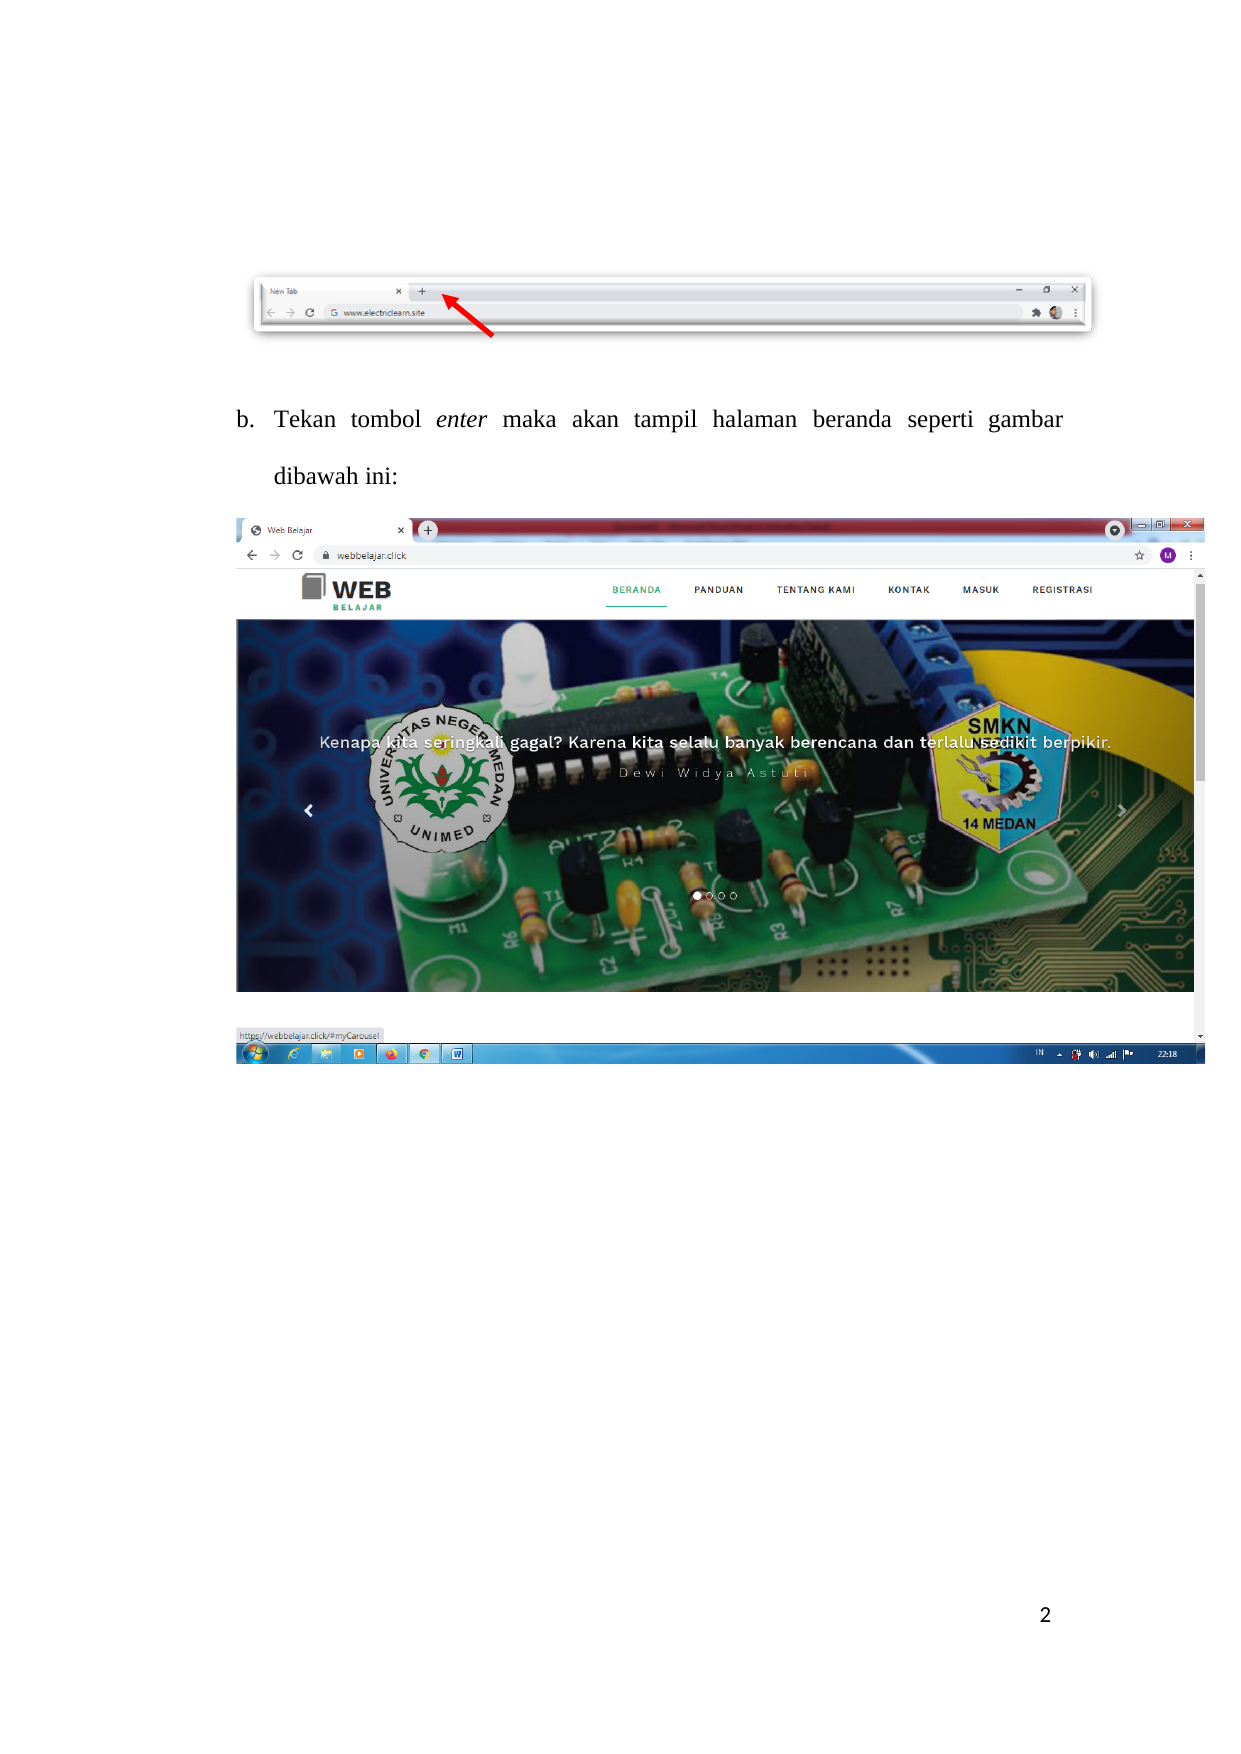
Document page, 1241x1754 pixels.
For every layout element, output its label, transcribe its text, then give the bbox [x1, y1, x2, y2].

list Tekan tombol enter maka akan tampil halaman beranda seperti gambar dibawah ini: [236, 294, 1063, 490]
picture [236, 518, 1205, 1064]
picture [241, 267, 1104, 346]
